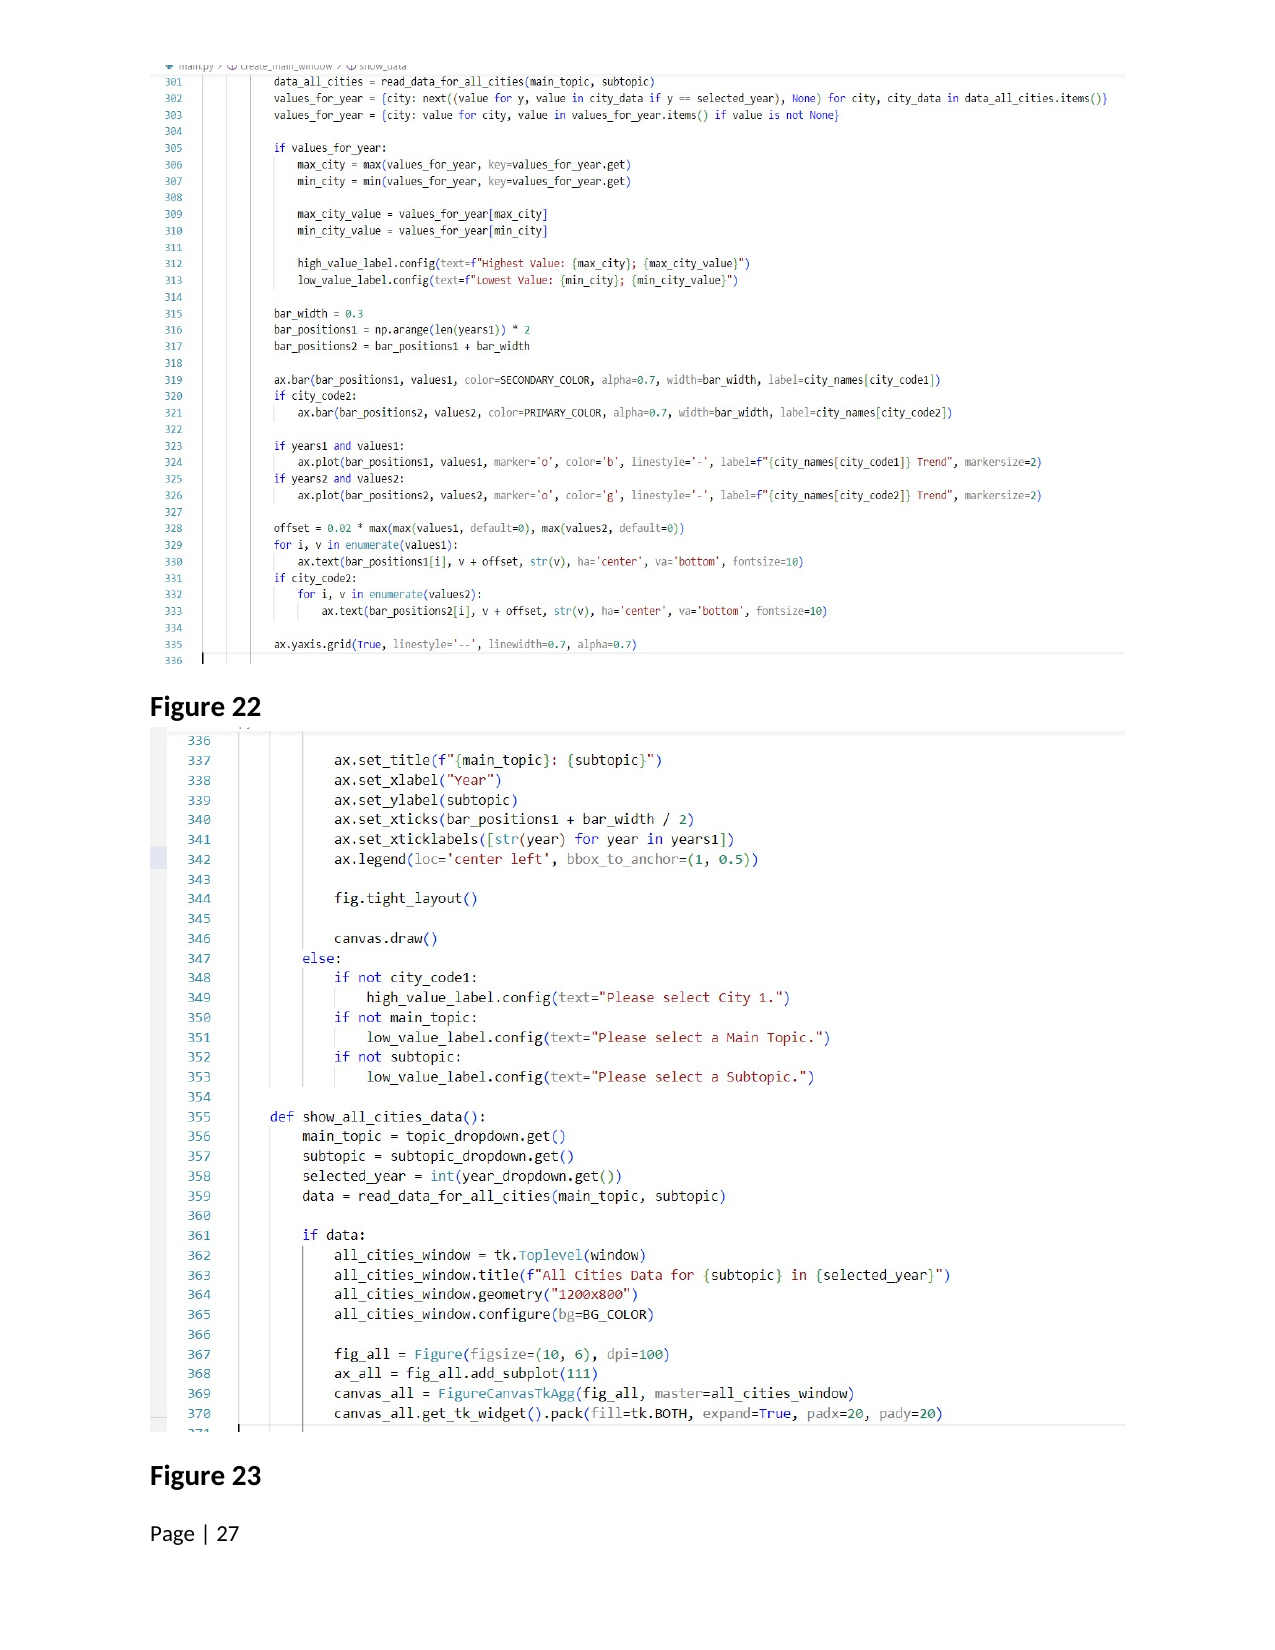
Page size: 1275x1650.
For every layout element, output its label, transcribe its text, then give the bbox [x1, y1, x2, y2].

picture [150, 727, 1125, 1432]
text Figure 22 [150, 688, 1125, 727]
picture [150, 65, 1125, 664]
text Figure 23 [150, 1457, 1125, 1492]
